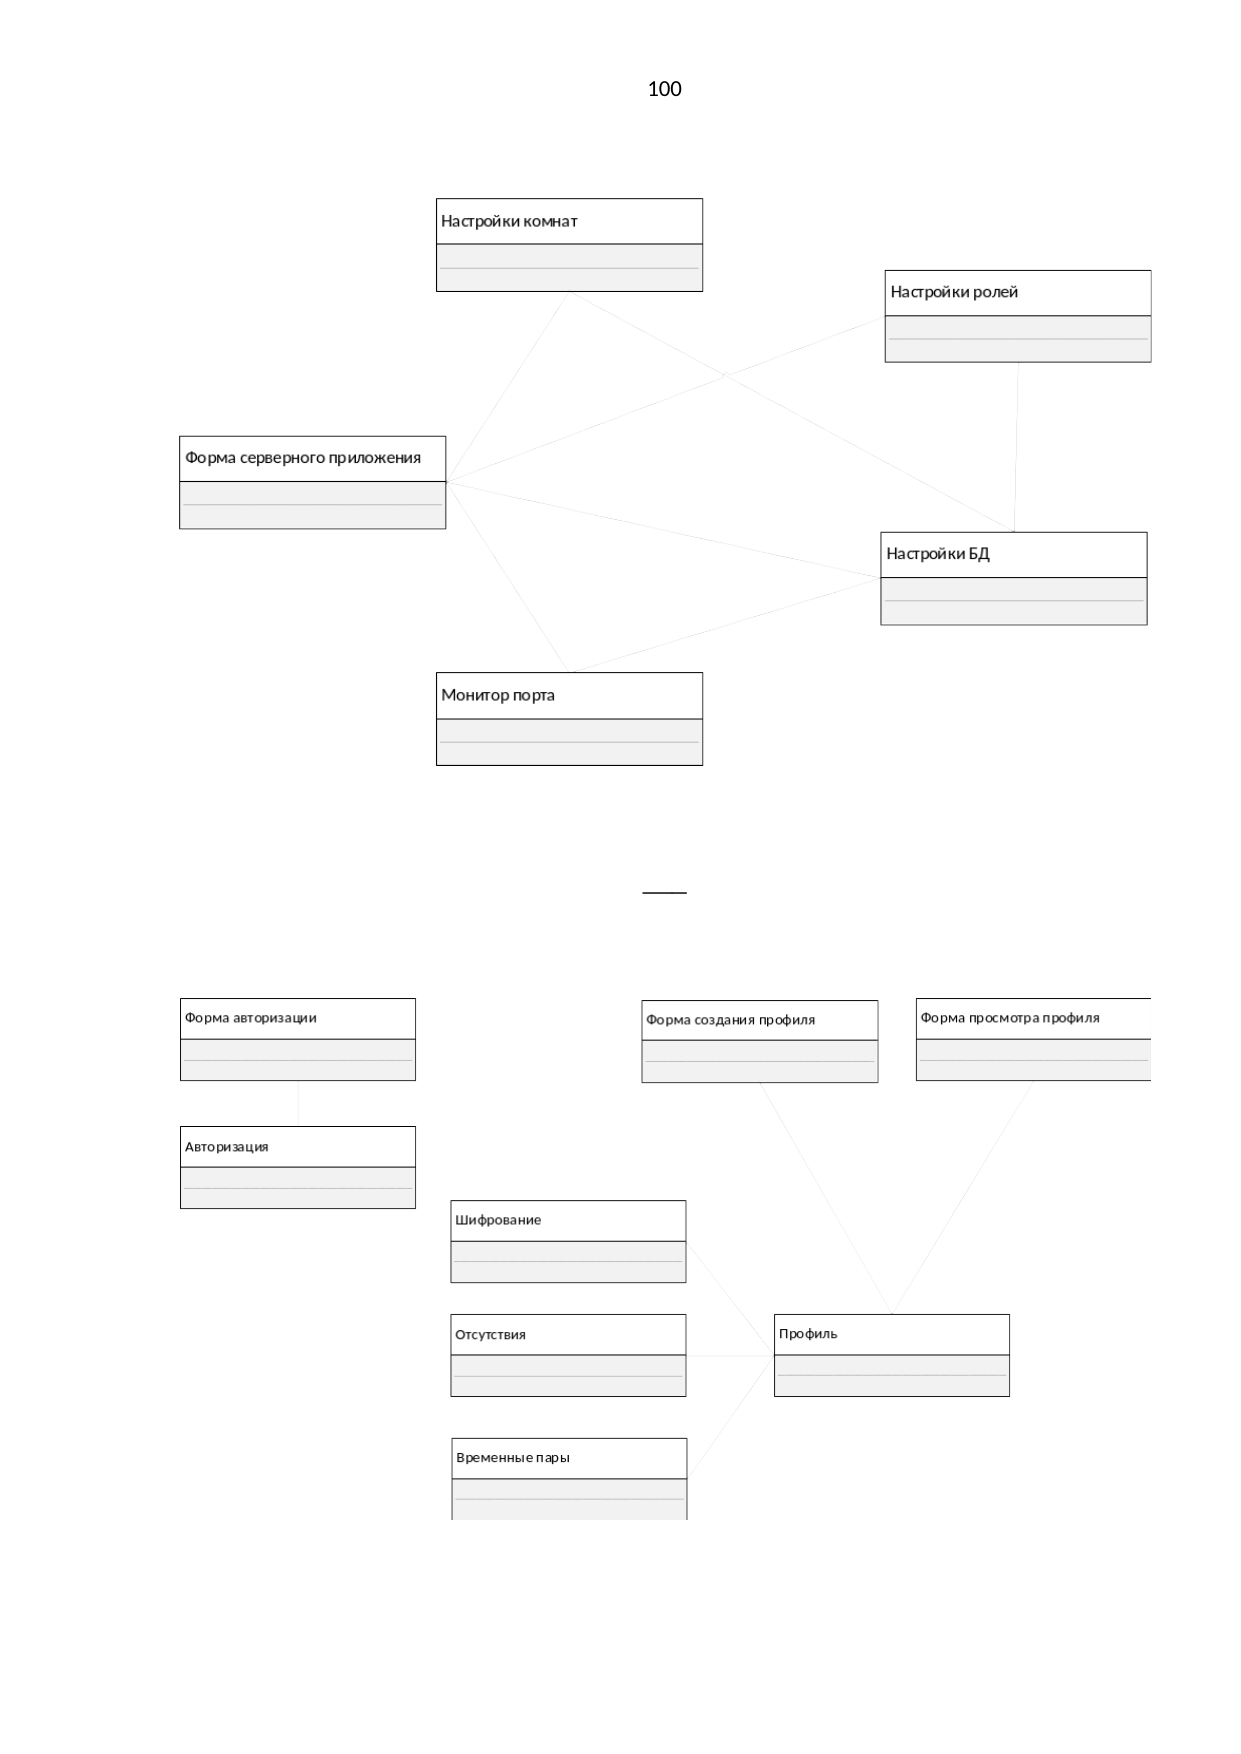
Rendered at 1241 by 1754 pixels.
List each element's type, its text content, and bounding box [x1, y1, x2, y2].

text ___ [177, 863, 1152, 897]
